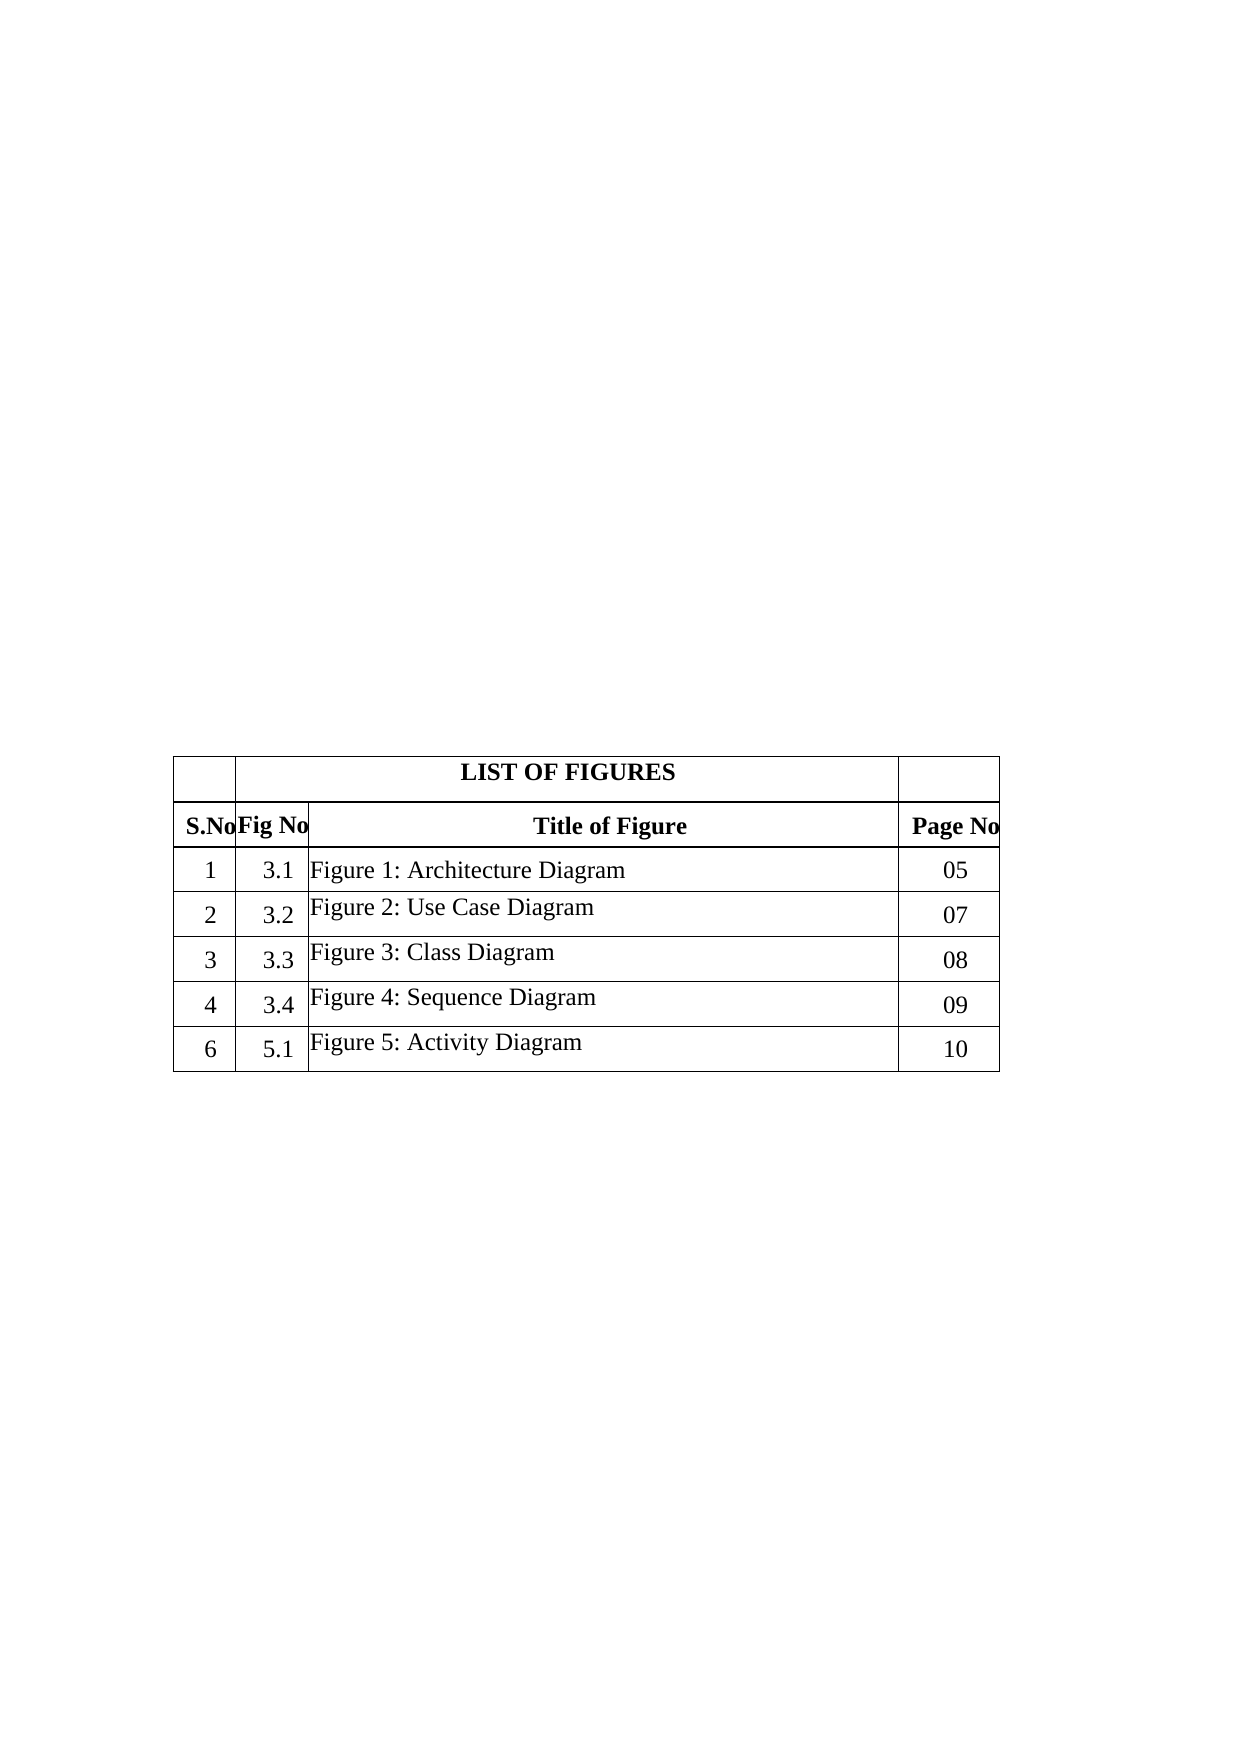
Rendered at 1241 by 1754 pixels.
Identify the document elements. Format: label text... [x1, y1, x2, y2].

table_cell Figure 5: Activity Diagram [309, 1027, 898, 1071]
table_cell 4 [174, 982, 235, 1026]
table_header [174, 757, 235, 801]
table_cell 2 [174, 892, 235, 936]
table_cell 3 [174, 937, 235, 981]
table_cell Figure 1: Architecture Diagram [309, 848, 898, 891]
table_cell 1 [174, 848, 235, 891]
table_cell Figure 2: Use Case Diagram [309, 892, 898, 936]
table_cell 10 [899, 1027, 999, 1071]
table_header LIST OF FIGURES [236, 757, 898, 801]
table_cell Page No [899, 803, 999, 846]
table_cell S.No [174, 803, 235, 846]
table_cell 05 [899, 848, 999, 891]
table_cell Figure 3: Class Diagram [309, 937, 898, 981]
table_cell 6 [174, 1027, 235, 1071]
table_cell 08 [899, 937, 999, 981]
table_cell 5.1 [236, 1027, 308, 1071]
table_cell 3.2 [236, 892, 308, 936]
table_cell 07 [899, 892, 999, 936]
table_cell 3.3 [236, 937, 308, 981]
table_header [899, 757, 999, 801]
table_cell 3.4 [236, 982, 308, 1026]
table_cell Fig No [236, 803, 308, 846]
table_cell 3.1 [236, 848, 308, 891]
table_cell Figure 4: Sequence Diagram [309, 982, 898, 1026]
table_cell Title of Figure [309, 803, 898, 846]
table_cell 09 [899, 982, 999, 1026]
